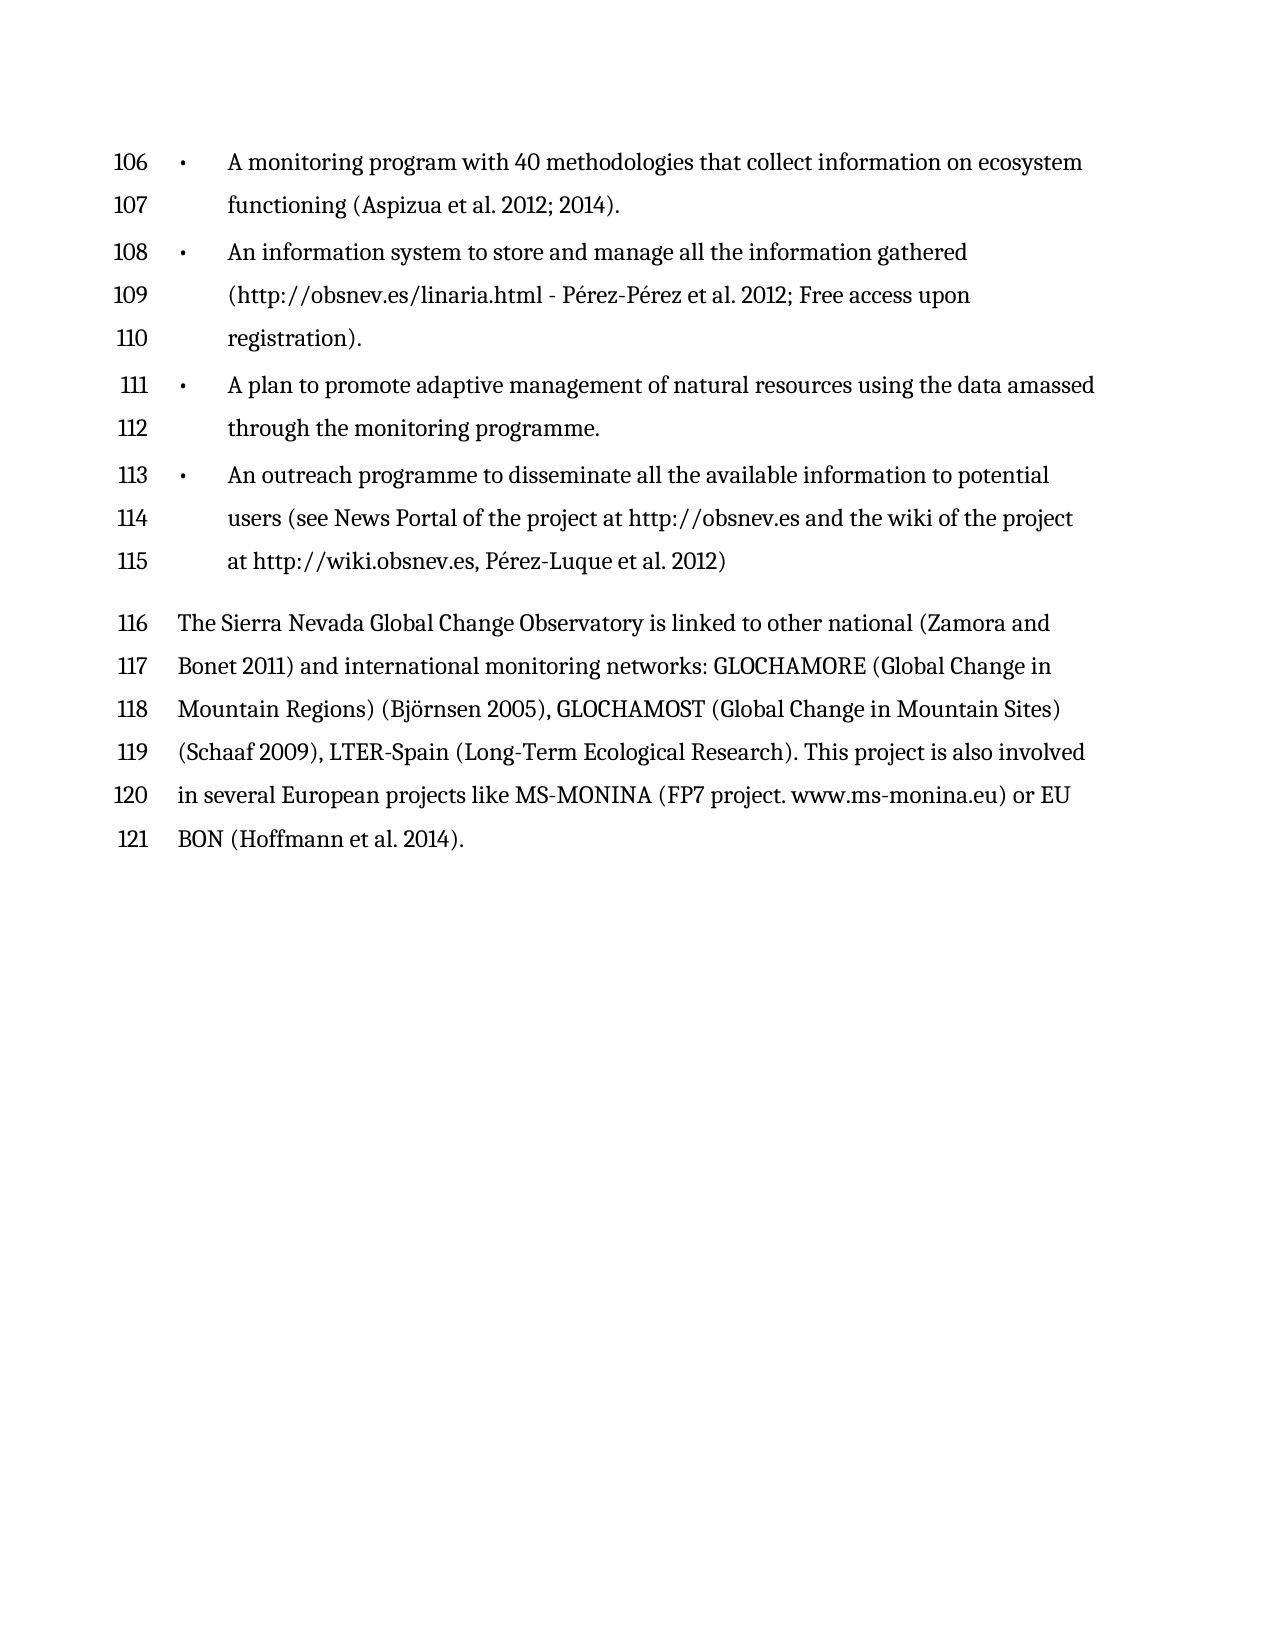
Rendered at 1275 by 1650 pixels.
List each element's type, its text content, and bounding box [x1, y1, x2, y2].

list An outreach programme to disseminate all the available information to potential users (see News Portal of the project at http://obsnev.es and the wiki of the project at http://wiki.obsnev.es, Pérez-Luque et al. 2012) [177, 461, 1098, 576]
list A monitoring program with 40 methodologies that collect information on ecosystem functioning (Aspizua et al. 2012; 2014). [177, 148, 1098, 219]
list An information system to store and manage all the information gathered (http://obsnev.es/linaria.html - Pérez-Pérez et al. 2012; Free access upon registration). [177, 238, 1098, 353]
list A plan to promote adaptive management of natural resources using the data amassed through the monitoring programme. [177, 371, 1098, 443]
text The Sierra Nevada Global Change Observatory is linked to other national (Zamora and Bonet 2011) and international monitoring networks: GLOCHAMORE (Global Change in Mountain Regions) (Björnsen 2005), GLOCHAMOST (Global Change in Mountain Sites) (Schaaf 2009), LTER-Spain (Long-Term Ecological Research). This project is also involved in several European projects like MS-MONINA (FP7 project. www.ms-monina.eu) or EU BON (Hoffmann et al. 2014). [177, 609, 1098, 853]
